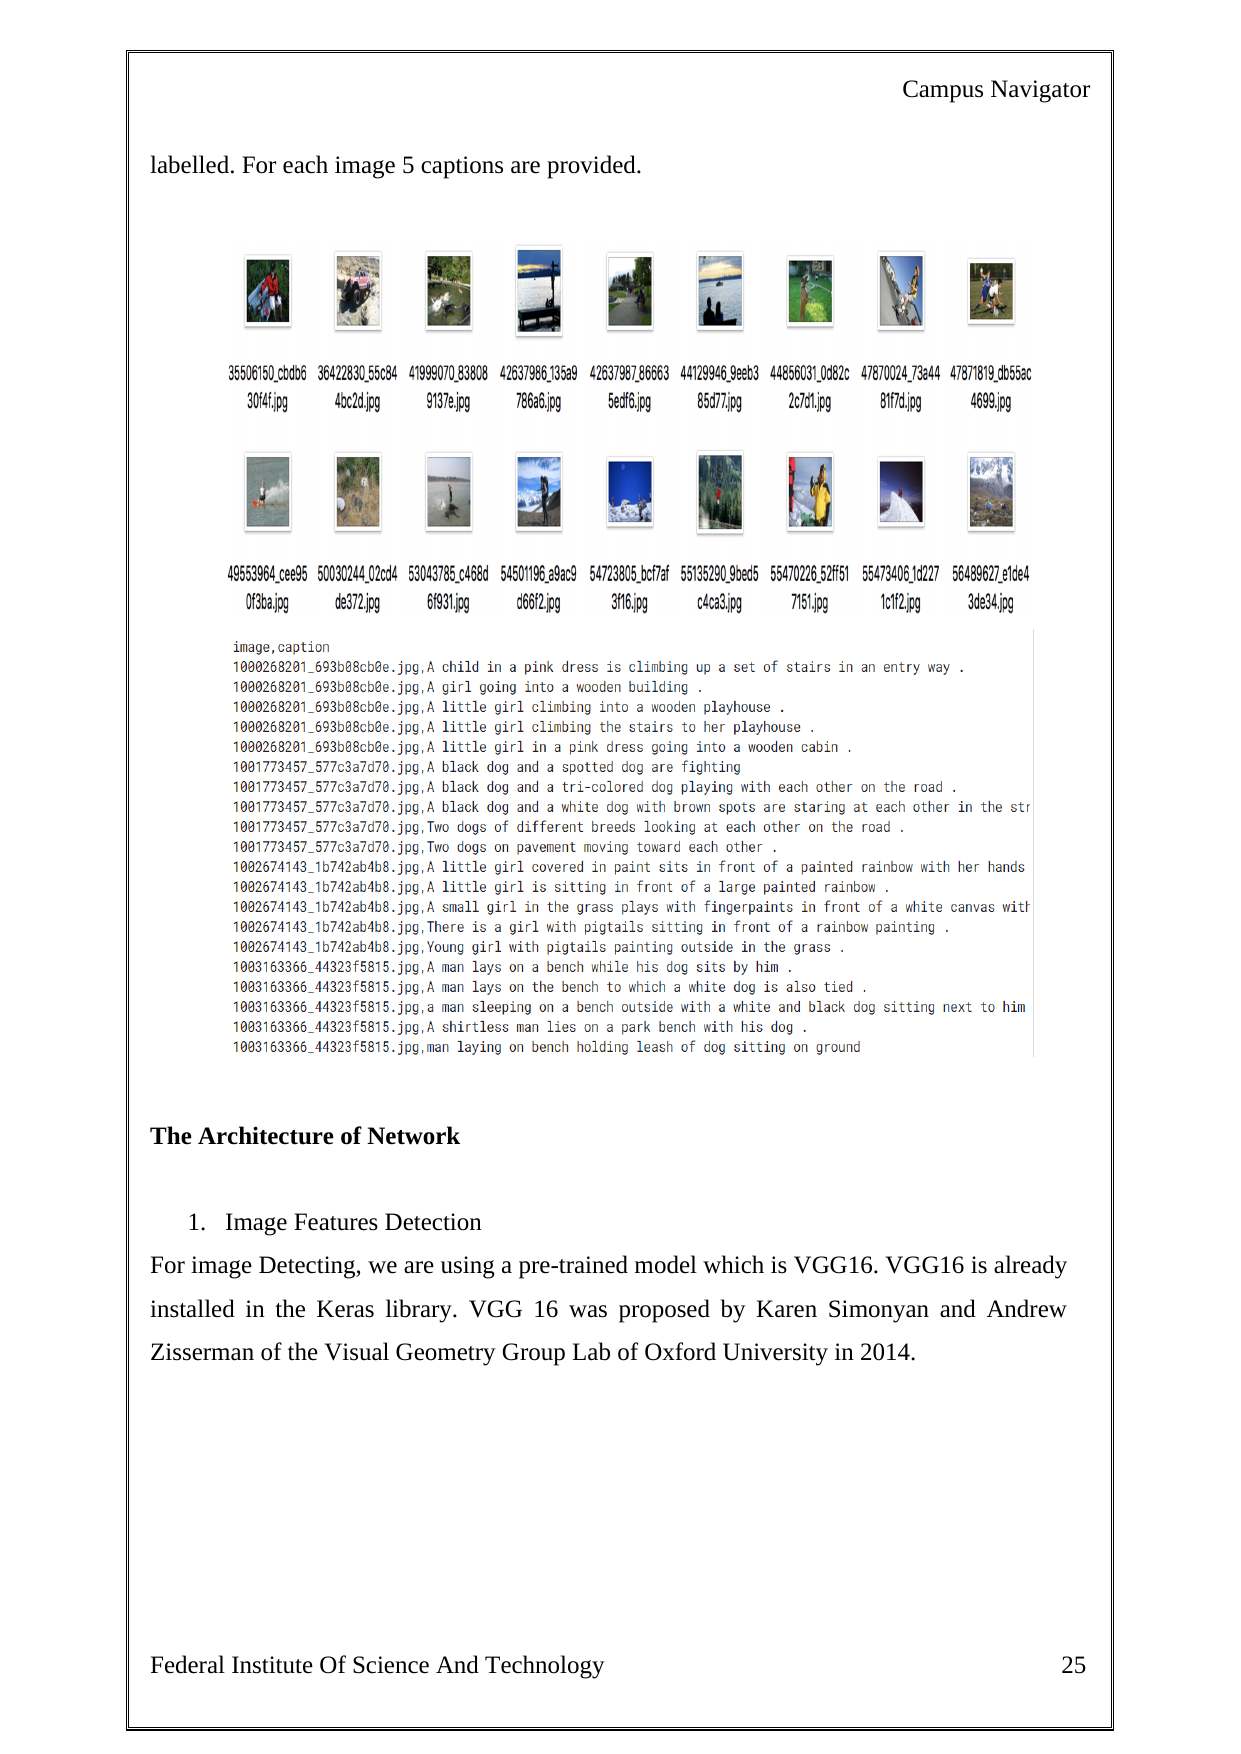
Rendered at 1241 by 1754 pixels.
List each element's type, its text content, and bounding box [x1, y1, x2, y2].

list Image Features Detection [187, 1207, 1068, 1236]
picture [225, 243, 1035, 615]
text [150, 150, 1068, 179]
picture [225, 629, 1035, 1057]
text For image Detecting, we are using a pre-trained model which is VGG16. VGG16 is already installed in the Keras library. VGG 16 was proposed by Karen Simonyan and Andrew Zisserman of the Visual Geometry Group Lab of Oxford University in 2014. [150, 1251, 1068, 1366]
text The Architecture of Network [150, 1121, 1068, 1150]
